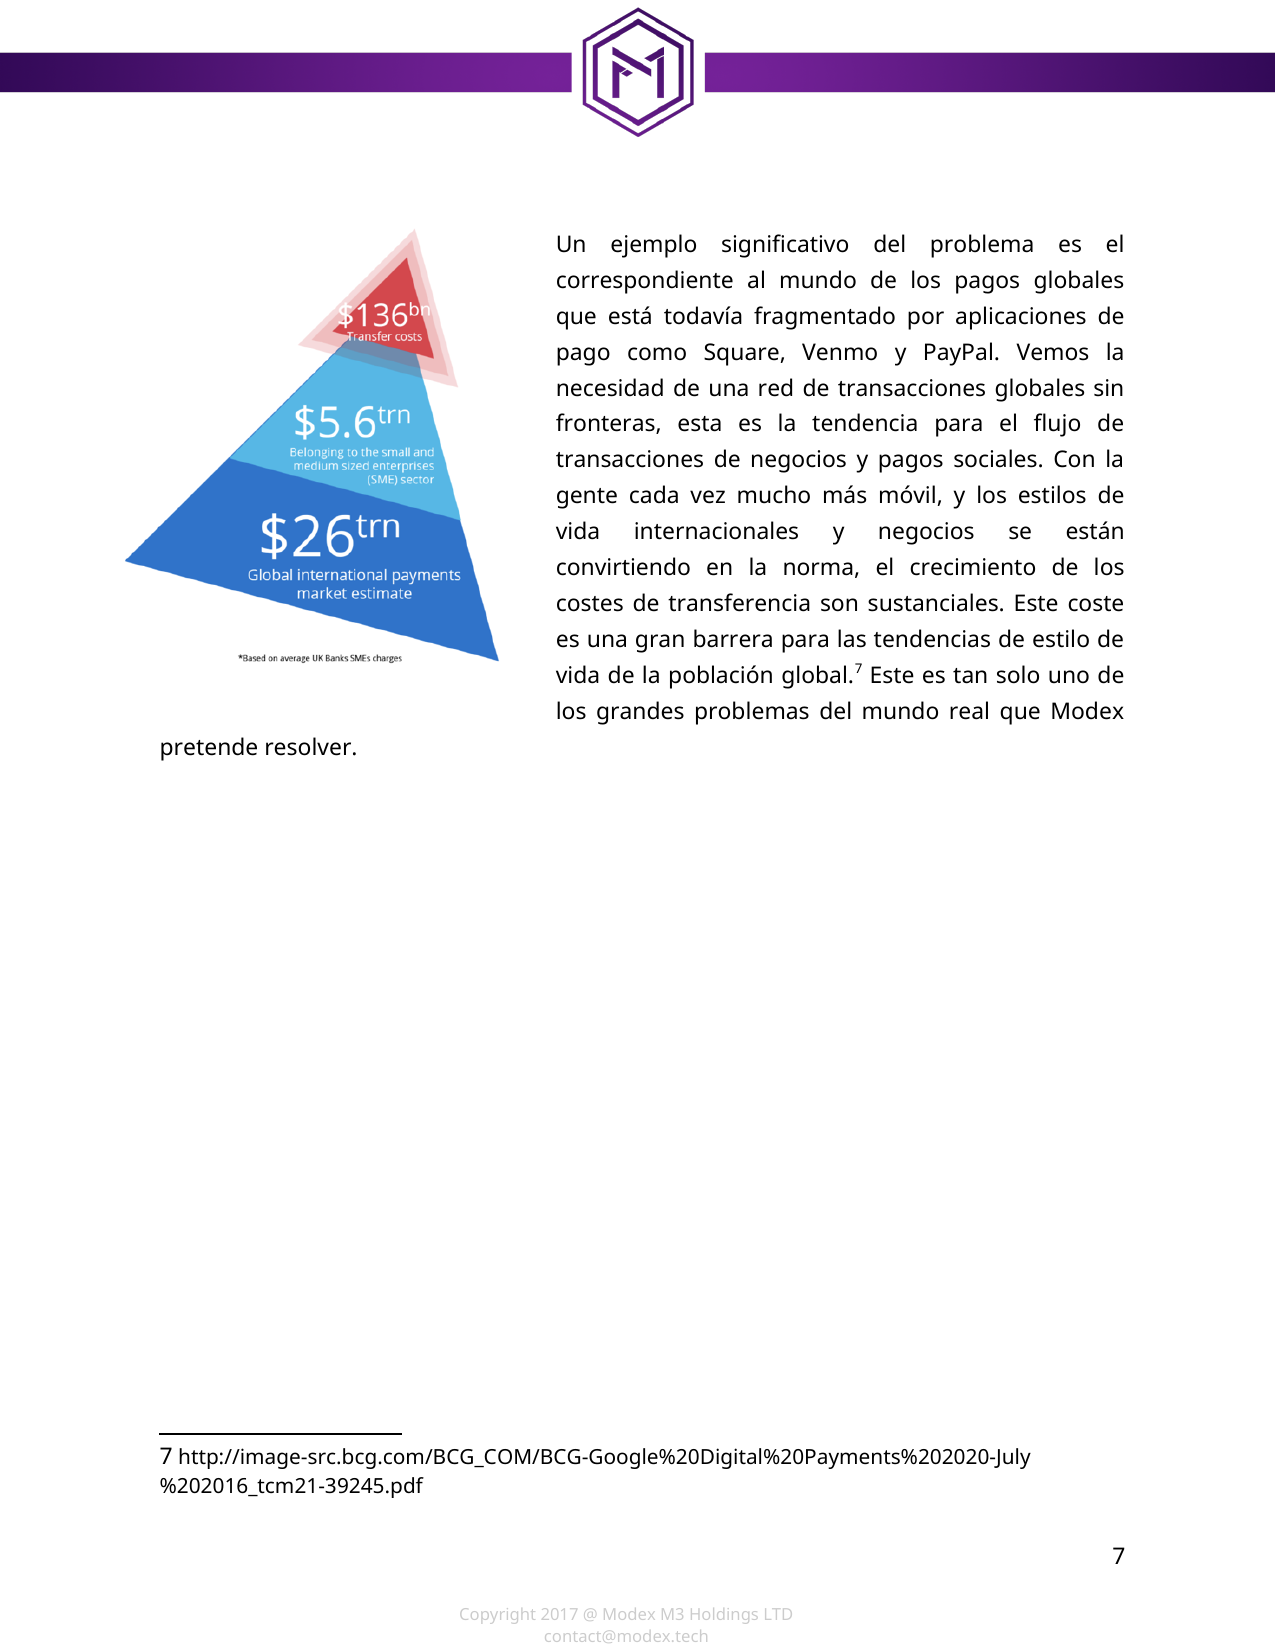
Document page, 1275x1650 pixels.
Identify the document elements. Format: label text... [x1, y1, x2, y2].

picture [112, 214, 518, 687]
picture [0, 7, 1275, 137]
